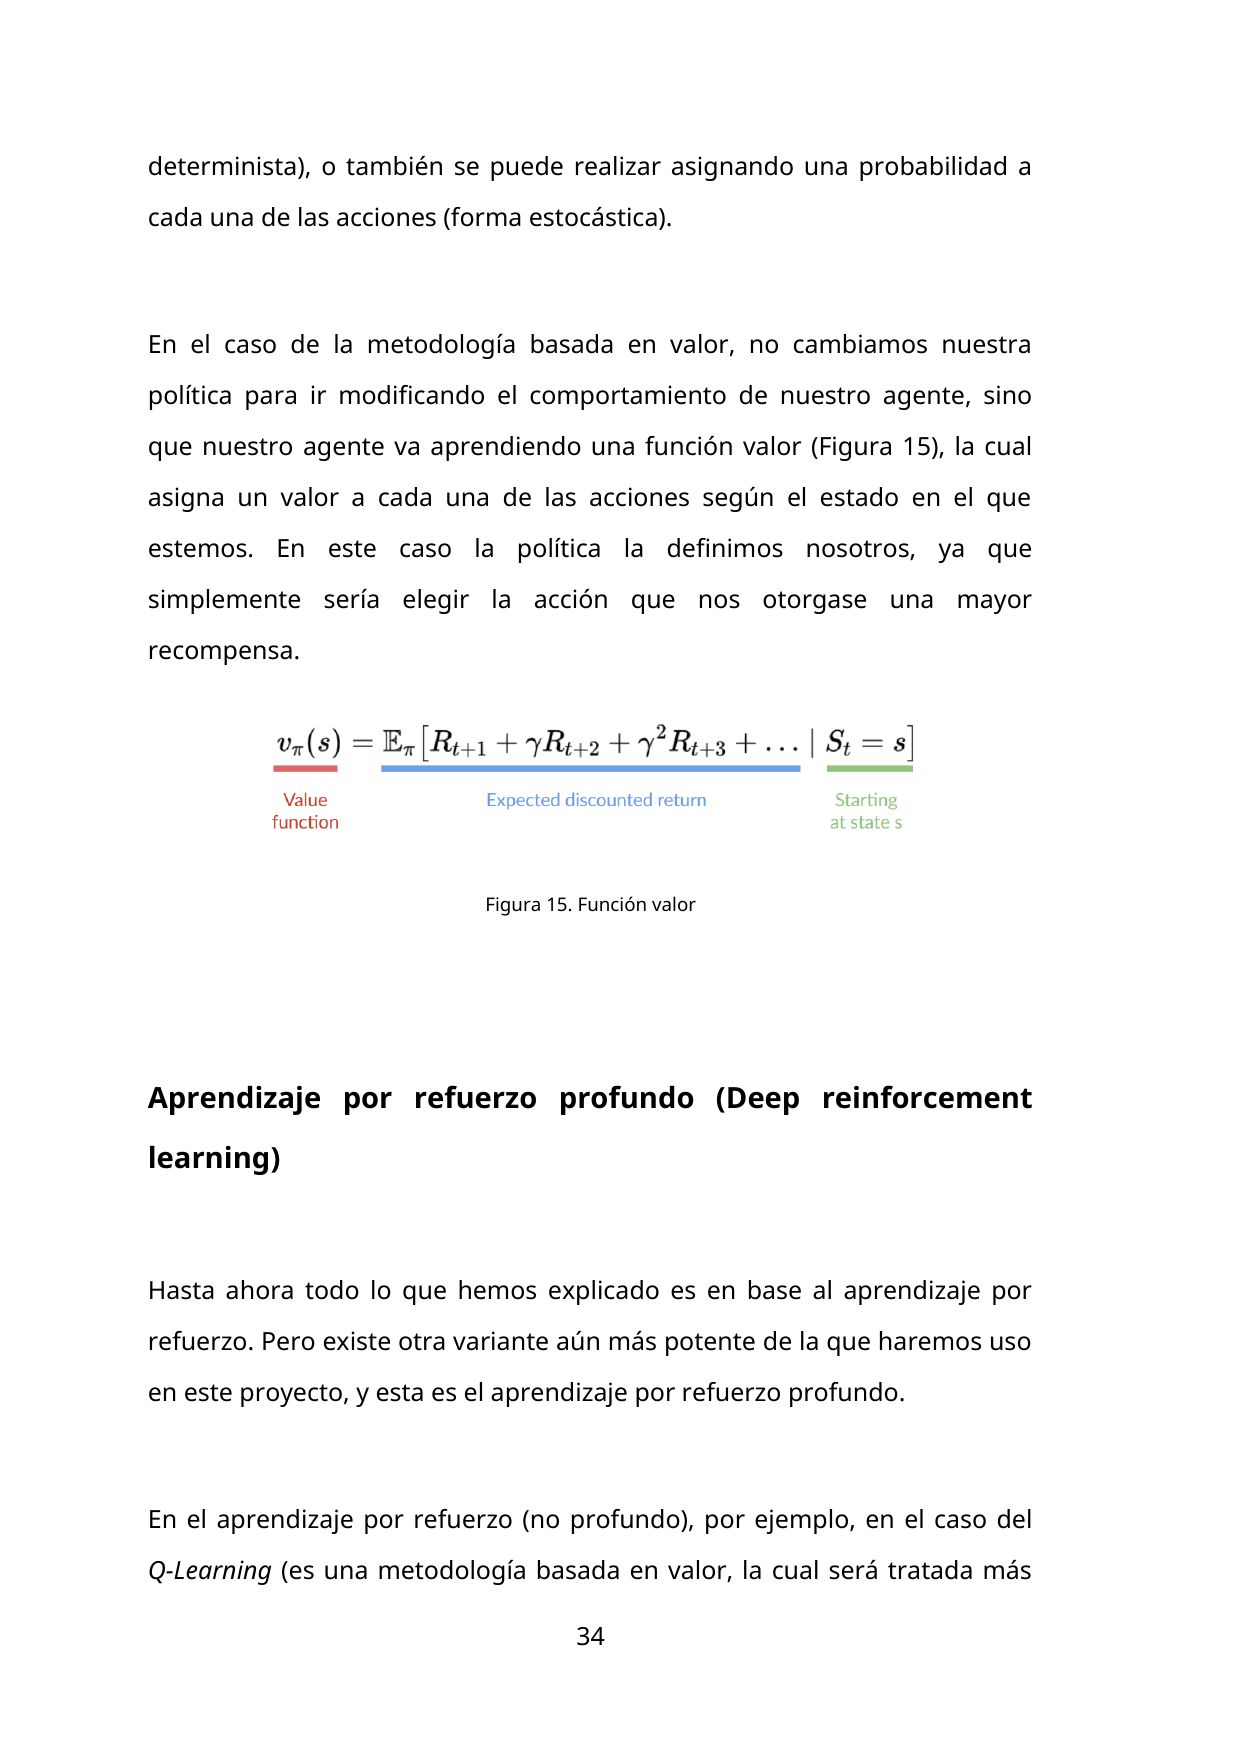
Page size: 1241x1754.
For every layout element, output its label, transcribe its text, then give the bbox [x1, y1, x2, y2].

text Aprendizaje por refuerzo profundo (Deep reinforcement learning) [148, 1077, 1033, 1177]
text Hasta ahora todo lo que hemos explicado es en base al aprendizaje por refuerzo. Pero existe otra variante aún más potente de la que haremos uso en este proyecto, y esta es el aprendizaje por refuerzo profundo. [148, 1272, 1033, 1409]
text Figura 15. Función valor [148, 891, 1033, 917]
text En el caso de la metodología basada en valor, no cambiamos nuestra política para ir modificando el comportamiento de nuestro agente, sino que nuestro agente va aprendiendo una función valor (Figura 15), la cual asigna un valor a cada una de las acciones según el estado en el que estemos. En este caso la política la definimos nosotros, ya que simplemente sería elegir la acción que nos otorgase una mayor recompensa. [148, 326, 1033, 667]
picture [258, 696, 924, 862]
